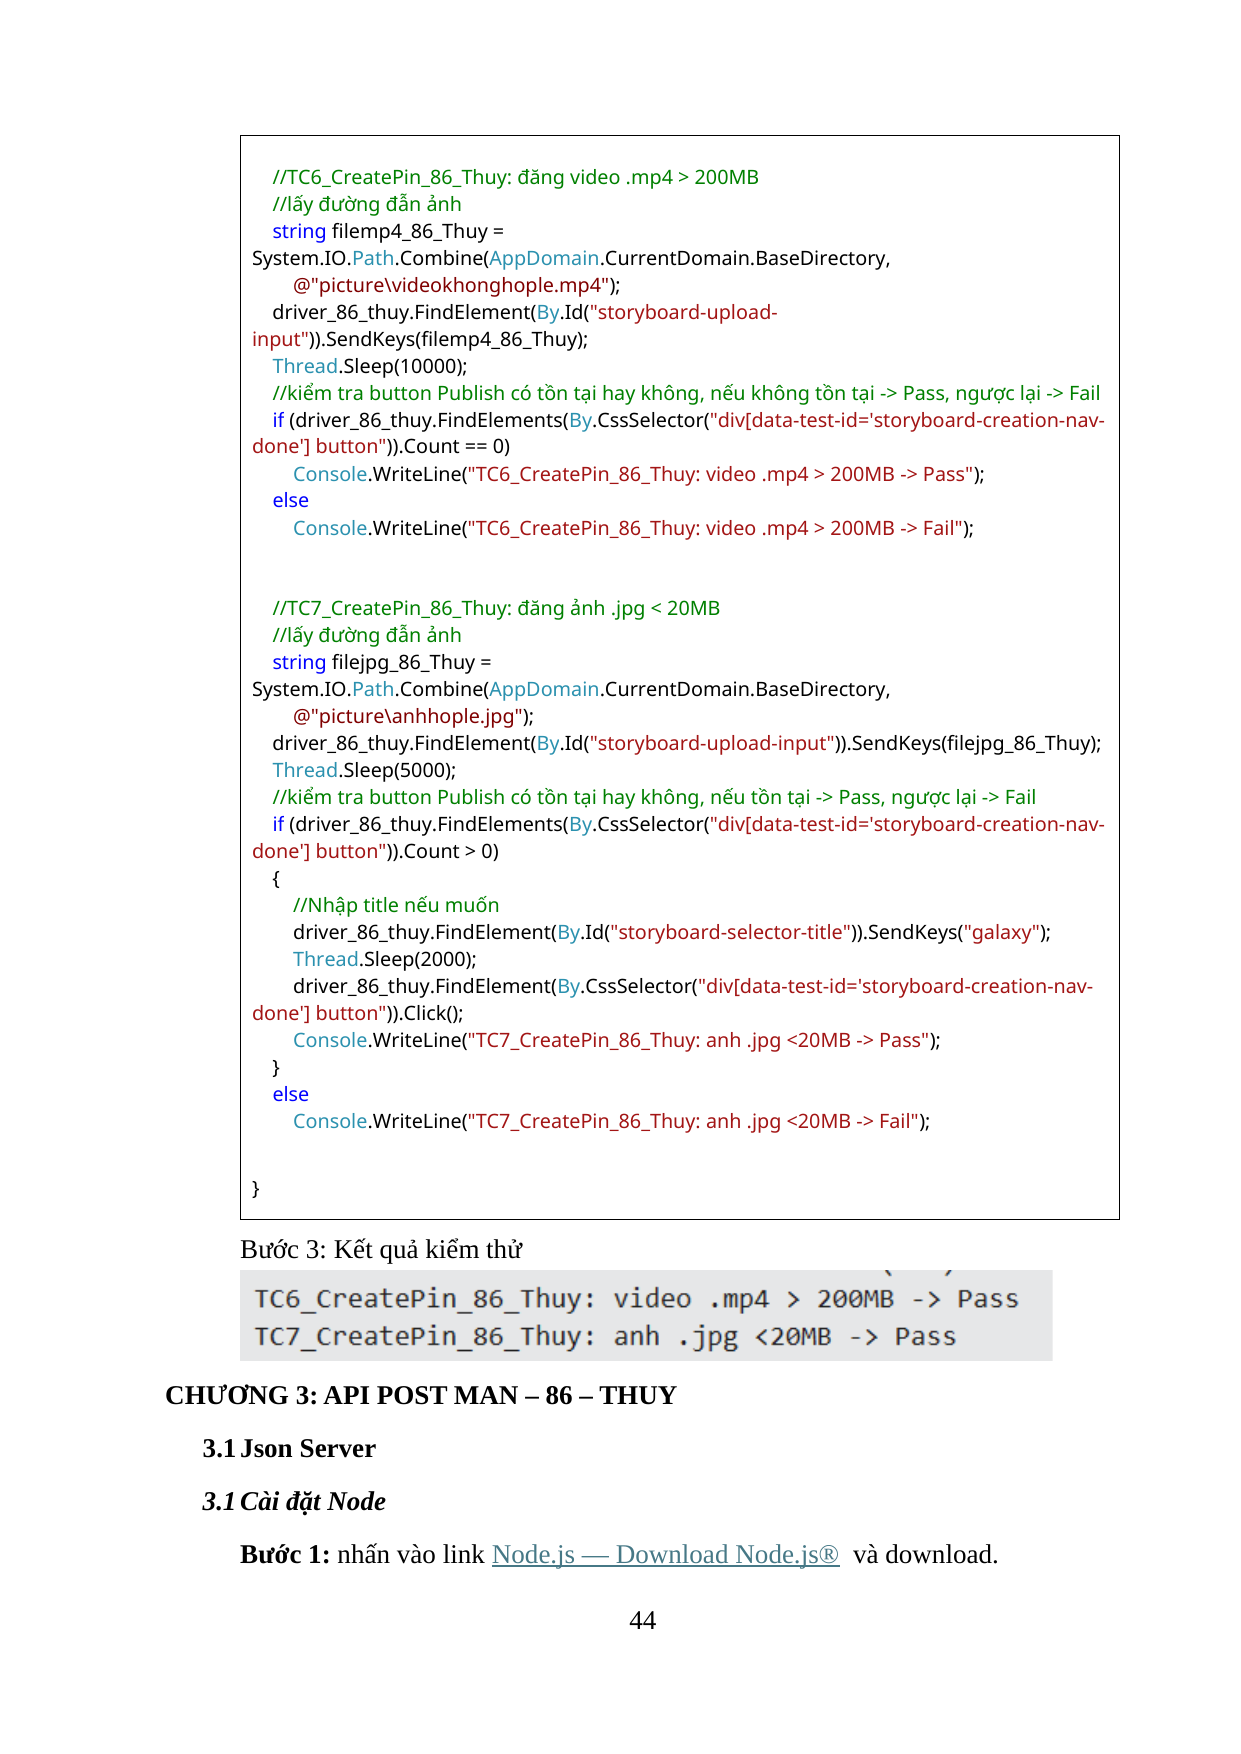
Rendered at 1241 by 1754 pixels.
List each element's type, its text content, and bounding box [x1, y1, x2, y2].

list Bước 3: Kết quả kiểm thử [240, 1368, 1120, 1399]
picture [240, 1405, 1053, 1496]
